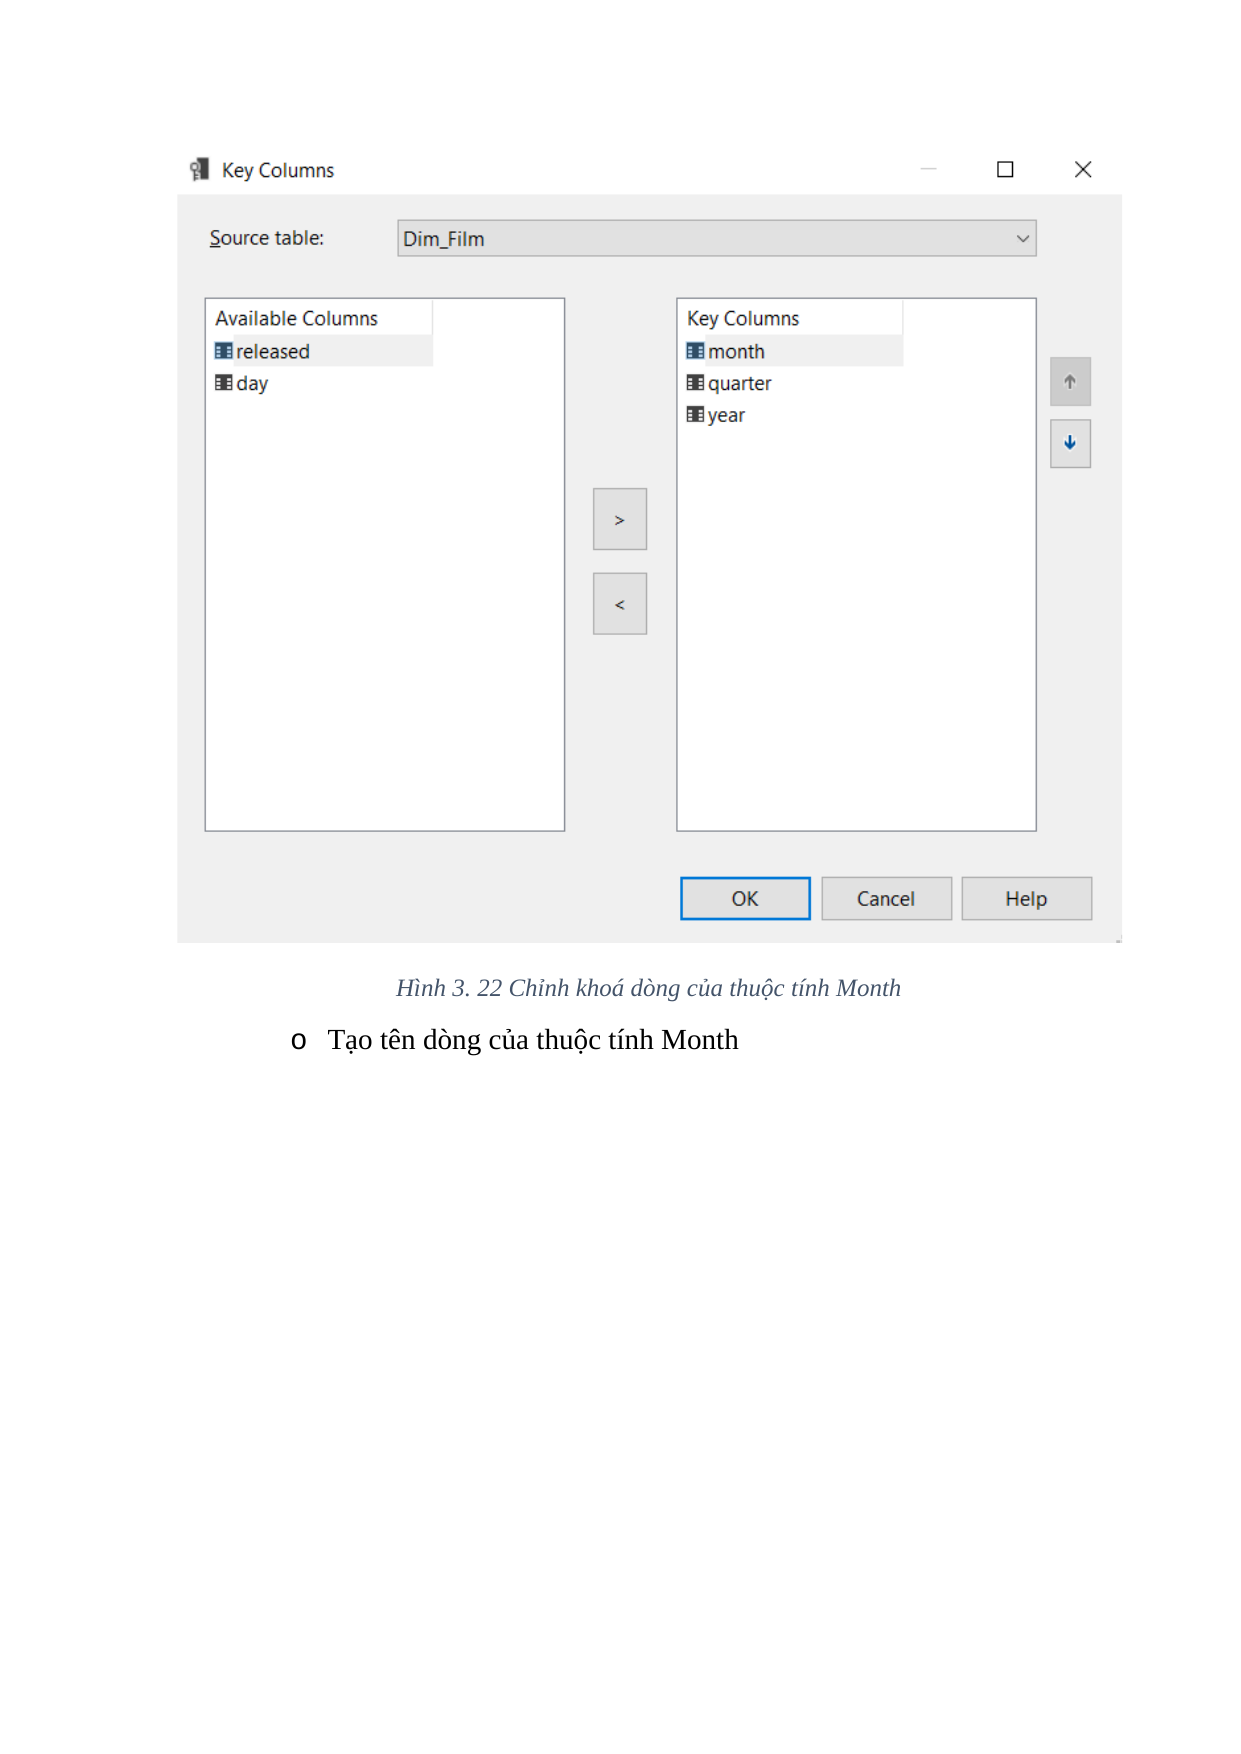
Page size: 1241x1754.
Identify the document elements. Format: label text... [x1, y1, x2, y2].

text Hình 3. 22 Chỉnh khoá dòng của thuộc tính Month [177, 973, 1122, 1002]
list Tạo tên dòng của thuộc tính Month [290, 1022, 1122, 1058]
picture [177, 147, 1123, 943]
